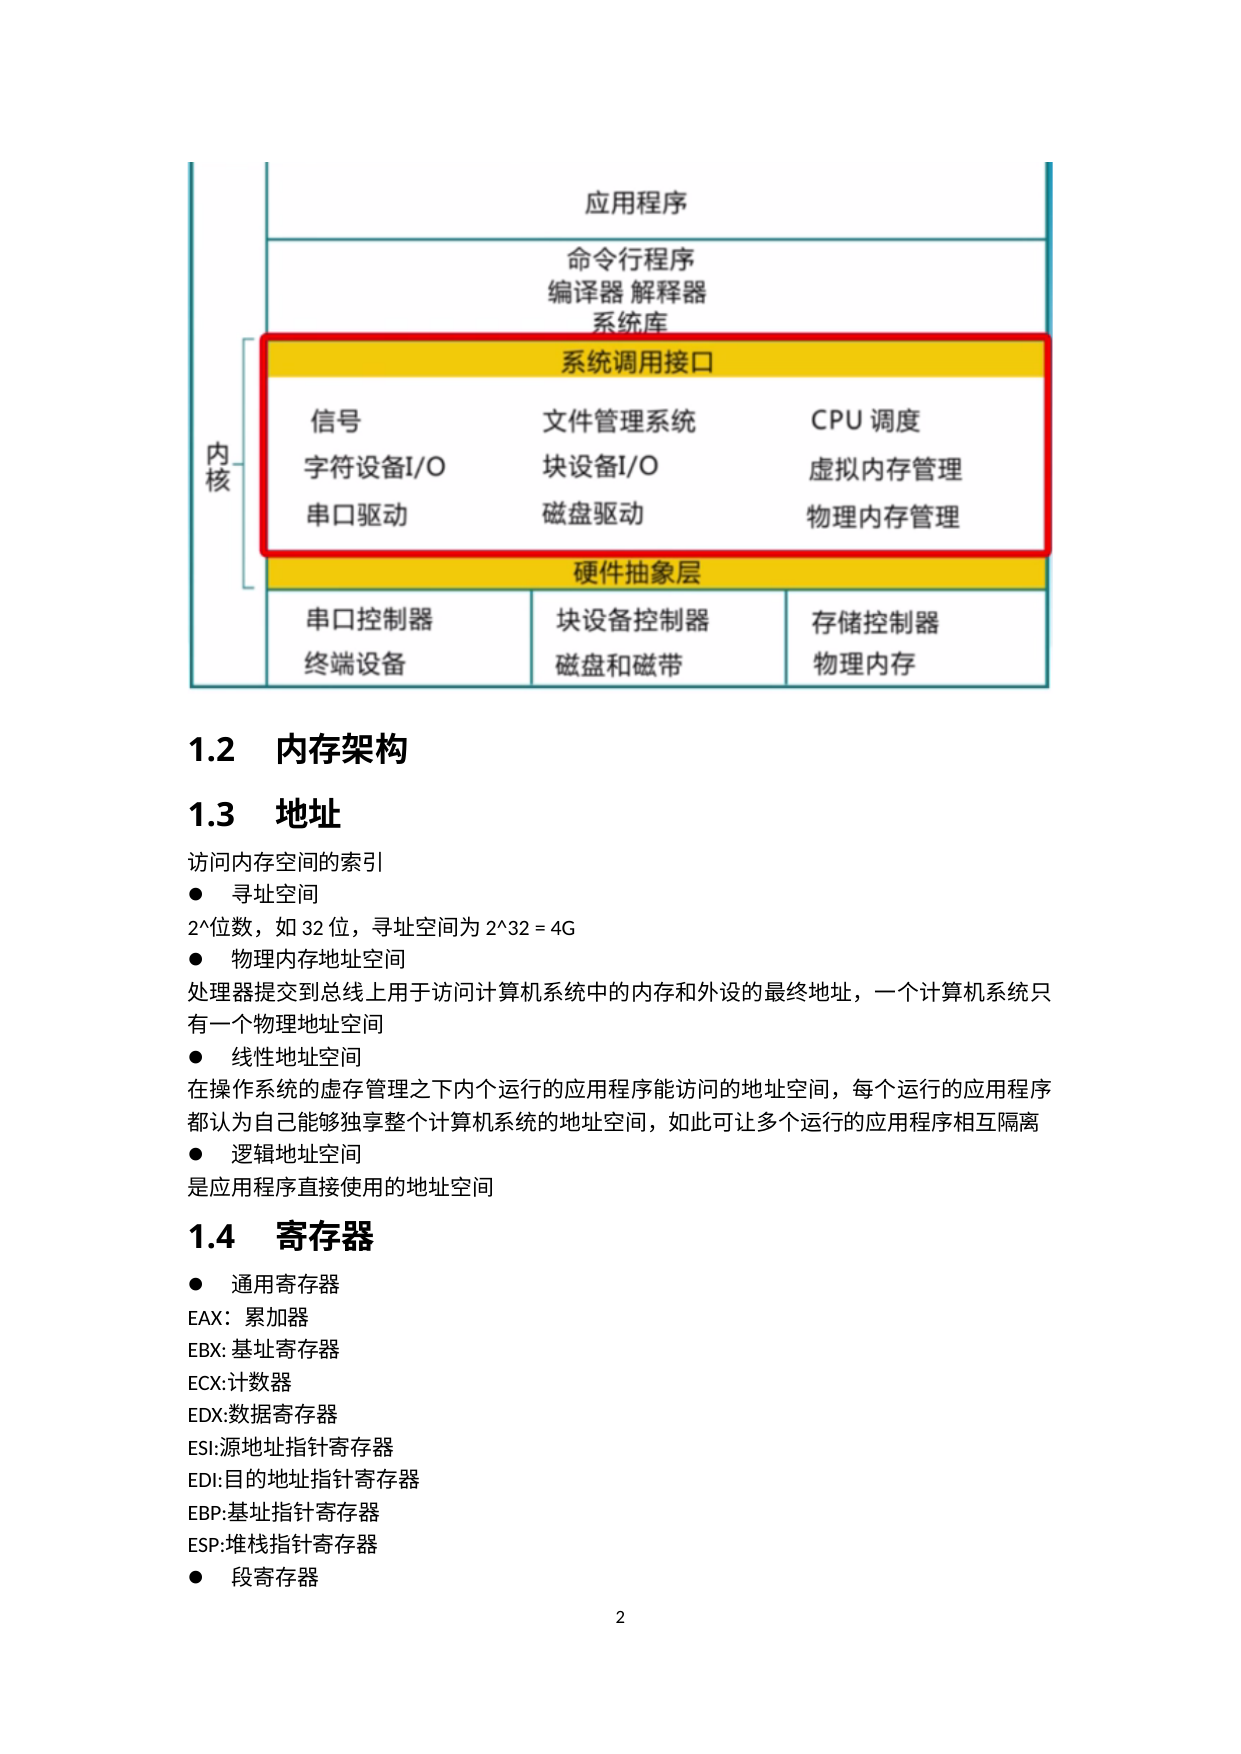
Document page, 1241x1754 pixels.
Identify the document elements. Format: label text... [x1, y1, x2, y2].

text EBP:基址指针寄存器 [187, 1494, 1053, 1527]
list 通用寄存器 [187, 1267, 1053, 1299]
list 物理内存地址空间 [187, 942, 1053, 974]
list 逻辑地址空间 [187, 1137, 1053, 1169]
text EDX:数据寄存器 [187, 1397, 1053, 1429]
text ECX:计数器 [187, 1364, 1053, 1397]
text 访问内存空间的索引 [187, 844, 1053, 877]
subtitle 地址 [187, 779, 1053, 844]
list 寻址空间 [187, 877, 1053, 909]
text EDI:目的地址指针寄存器 [187, 1462, 1053, 1494]
subtitle 内存架构 [187, 714, 1053, 779]
text ESI:源地址指针寄存器 [187, 1429, 1053, 1462]
text 在操作系统的虚存管理之下内个运行的应用程序能访问的地址空间，每个运行的应用程序都认为自己能够独享整个计算机系统的地址空间，如此可让多个运行的应用程序相互隔离 [187, 1072, 1053, 1137]
text EBX: 基址寄存器 [187, 1332, 1053, 1364]
subtitle 寄存器 [187, 1202, 1053, 1267]
text 是应用程序直接使用的地址空间 [187, 1169, 1053, 1202]
text 2^位数，如32位，寻址空间为2^32 = 4G [187, 909, 1053, 942]
text ESP:堆栈指针寄存器 [187, 1527, 1053, 1559]
picture [187, 162, 1053, 694]
text 处理器提交到总线上用于访问计算机系统中的内存和外设的最终地址，一个计算机系统只有一个物理地址空间 [187, 974, 1053, 1039]
text EAX：累加器 [187, 1299, 1053, 1332]
list 段寄存器 [187, 1559, 1053, 1592]
list 线性地址空间 [187, 1039, 1053, 1072]
